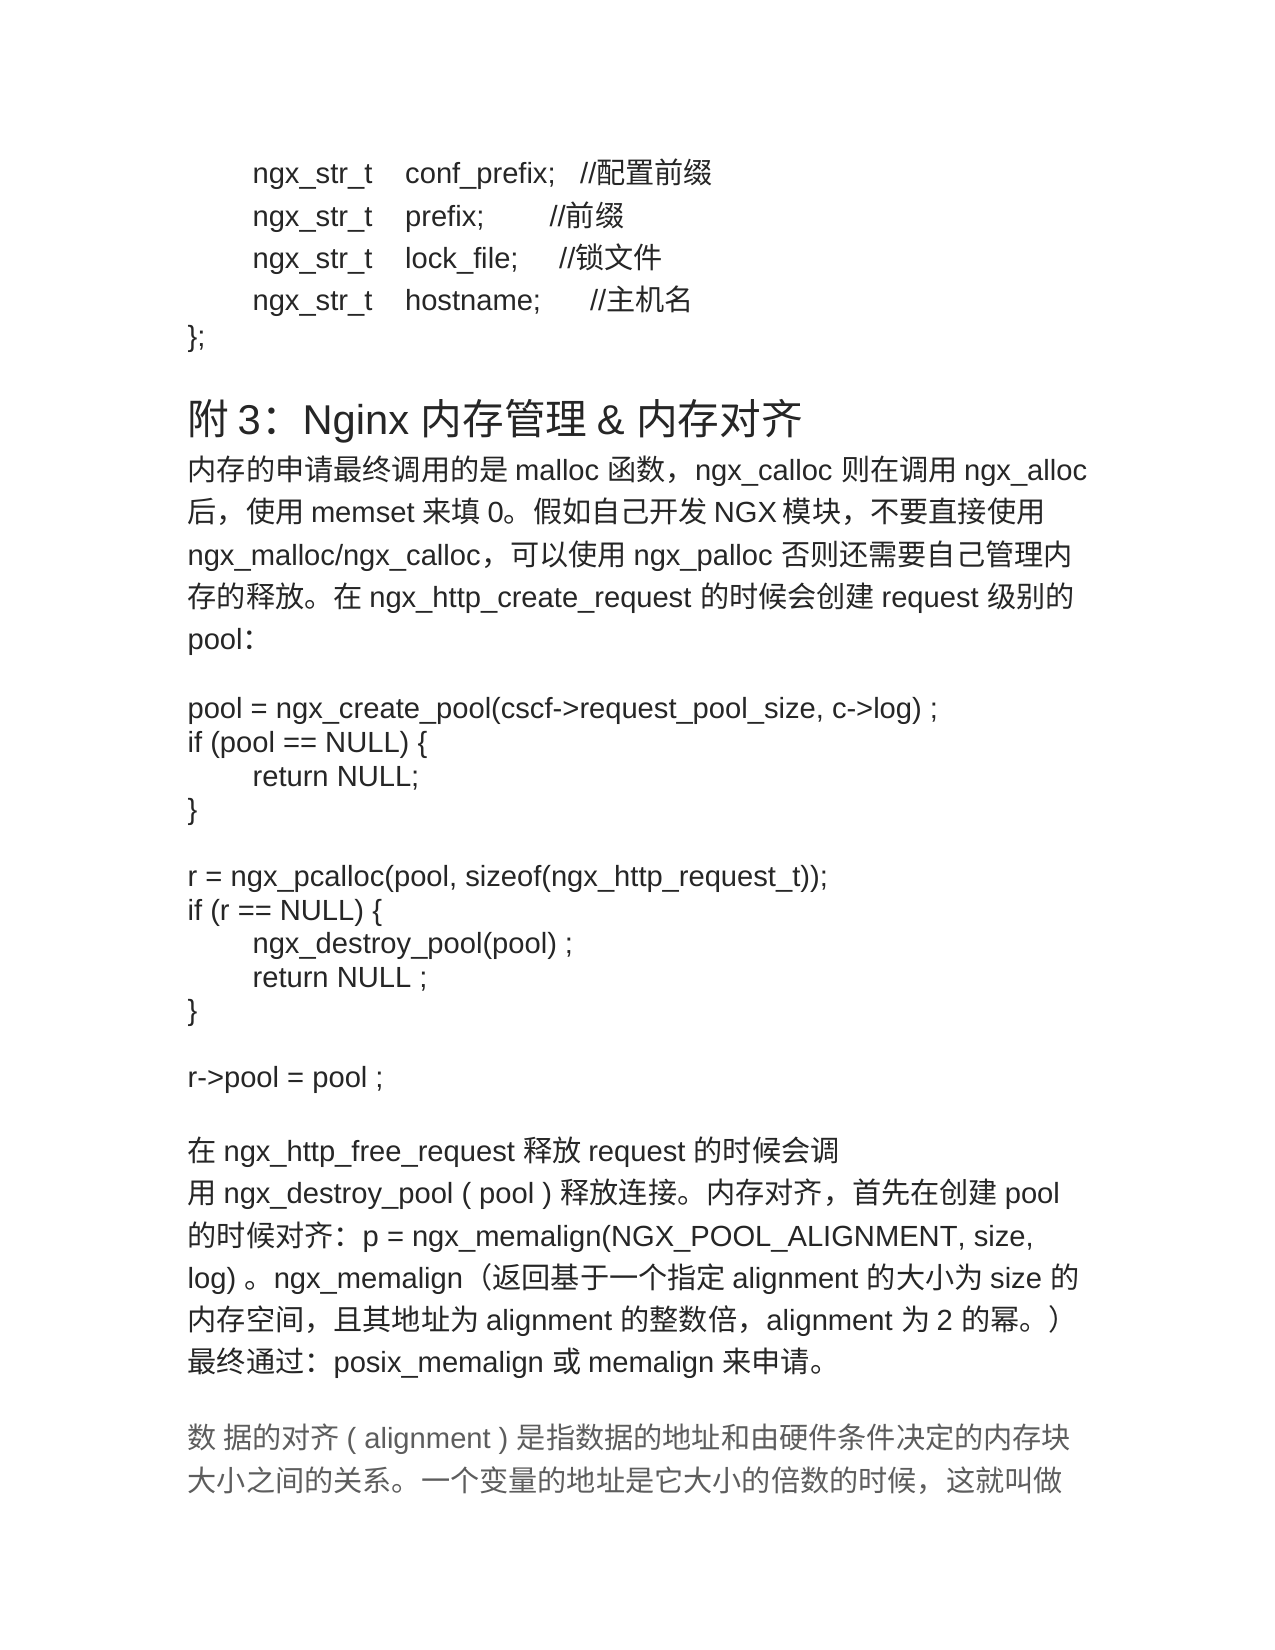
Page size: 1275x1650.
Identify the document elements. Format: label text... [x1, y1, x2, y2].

text ngx_str_t lock_file; //锁文件 [187, 234, 1087, 277]
text 内存的申请最终调用的是 malloc 函数，ngx_calloc 则在调用 ngx_alloc 后，使用 memset 来填 0。假如自己开发NGX模块，不要直接使用 ngx_malloc/ngx_calloc，可以使用 ngx_palloc 否则还需要自己管理内存的释放。在 ngx_http_create_request 的时候会创建 request 级别的 pool： [187, 447, 1087, 658]
text ngx_destroy_pool(pool) ; [187, 926, 1087, 960]
text } [187, 993, 1087, 1027]
text pool = ngx_create_pool(cscf->request_pool_size, c->log) ; [187, 692, 1087, 725]
text ngx_str_t hostname; //主机名 [187, 277, 1087, 319]
text return NULL; [187, 759, 1087, 792]
text if (r == NULL) { [187, 893, 1087, 926]
text 在 ngx_http_free_request 释放 request 的时候会调用 ngx_destroy_pool ( pool ) 释放连接。内存对齐，首先在创建 pool 的时候对齐：p = ngx_memalign(NGX_POOL_ALIGNMENT, size, log) 。ngx_memalign（返回基于一个指定 alignment 的大小为 size 的内存空间，且其地址为 alignment 的整数倍，alignment 为 2 的幂。）最终通过：posix_memalign 或 memalign 来申请。 [187, 1128, 1087, 1381]
text r = ngx_pcalloc(pool, sizeof(ngx_http_request_t)); [187, 859, 1087, 893]
text }; [187, 319, 1087, 353]
text if (pool == NULL) { [187, 725, 1087, 759]
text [187, 1415, 1087, 1499]
text return NULL ; [187, 960, 1087, 993]
text ngx_str_t prefix; //前缀 [187, 192, 1087, 234]
text } [187, 792, 1087, 826]
text ngx_str_t conf_prefix; //配置前缀 [187, 150, 1087, 192]
text r->pool = pool ; [187, 1061, 1087, 1094]
text 附3：Nginx 内存管理 & 内存对齐 [187, 386, 1087, 447]
